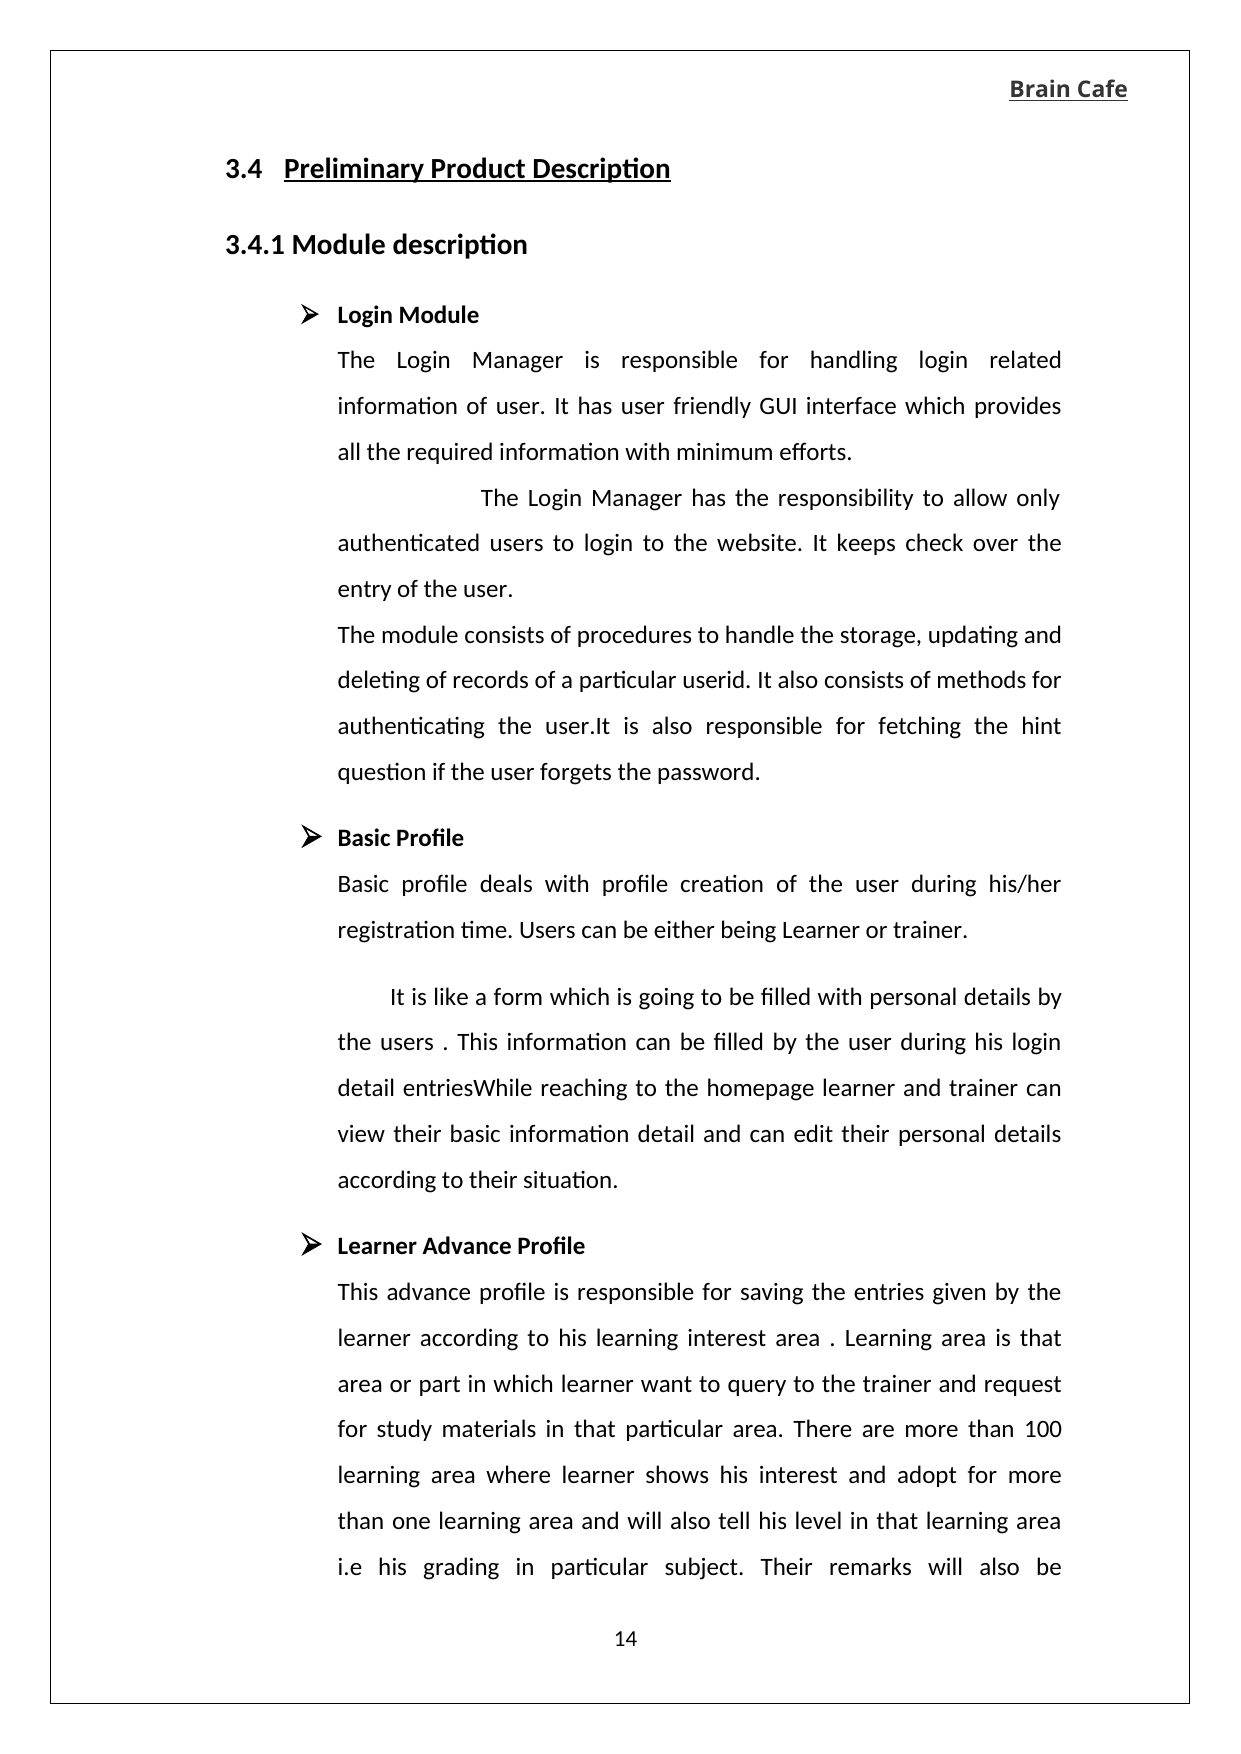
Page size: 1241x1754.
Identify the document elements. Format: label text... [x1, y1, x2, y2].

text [337, 1276, 1063, 1581]
list The module consists of procedures to handle the storage, updating and deleting of records of a particular userid. It also consists of methods for authenticating the user.It is also responsible for fetching the hint question if the user forgets the password. [337, 619, 1063, 787]
list Login Module [300, 299, 1063, 329]
text 3.4.1 Module description [225, 226, 1063, 262]
text Basic profile deals with profile creation of the user during his/her registration time. Users can be either being Learner or trainer. [337, 868, 1063, 945]
list Learner Advance Profile [300, 1230, 1063, 1261]
list The Login Manager is responsible for handling login related information of user. It has user friendly GUI interface which provides all the required information with minimum efforts. [337, 344, 1063, 466]
list Preliminary Product Description [225, 150, 1063, 186]
list Basic Profile [300, 823, 1063, 853]
text It is like a form which is going to be filled with personal details by the users . This information can be filled by the user during his login detail entriesWhile reaching to the homepage learner and trainer can view their basic information detail and can edit their personal details according to their situation. [337, 981, 1063, 1194]
list The Login Manager has the responsibility to allow only authenticated users to login to the website. It keeps check over the entry of the user. [337, 482, 1063, 604]
